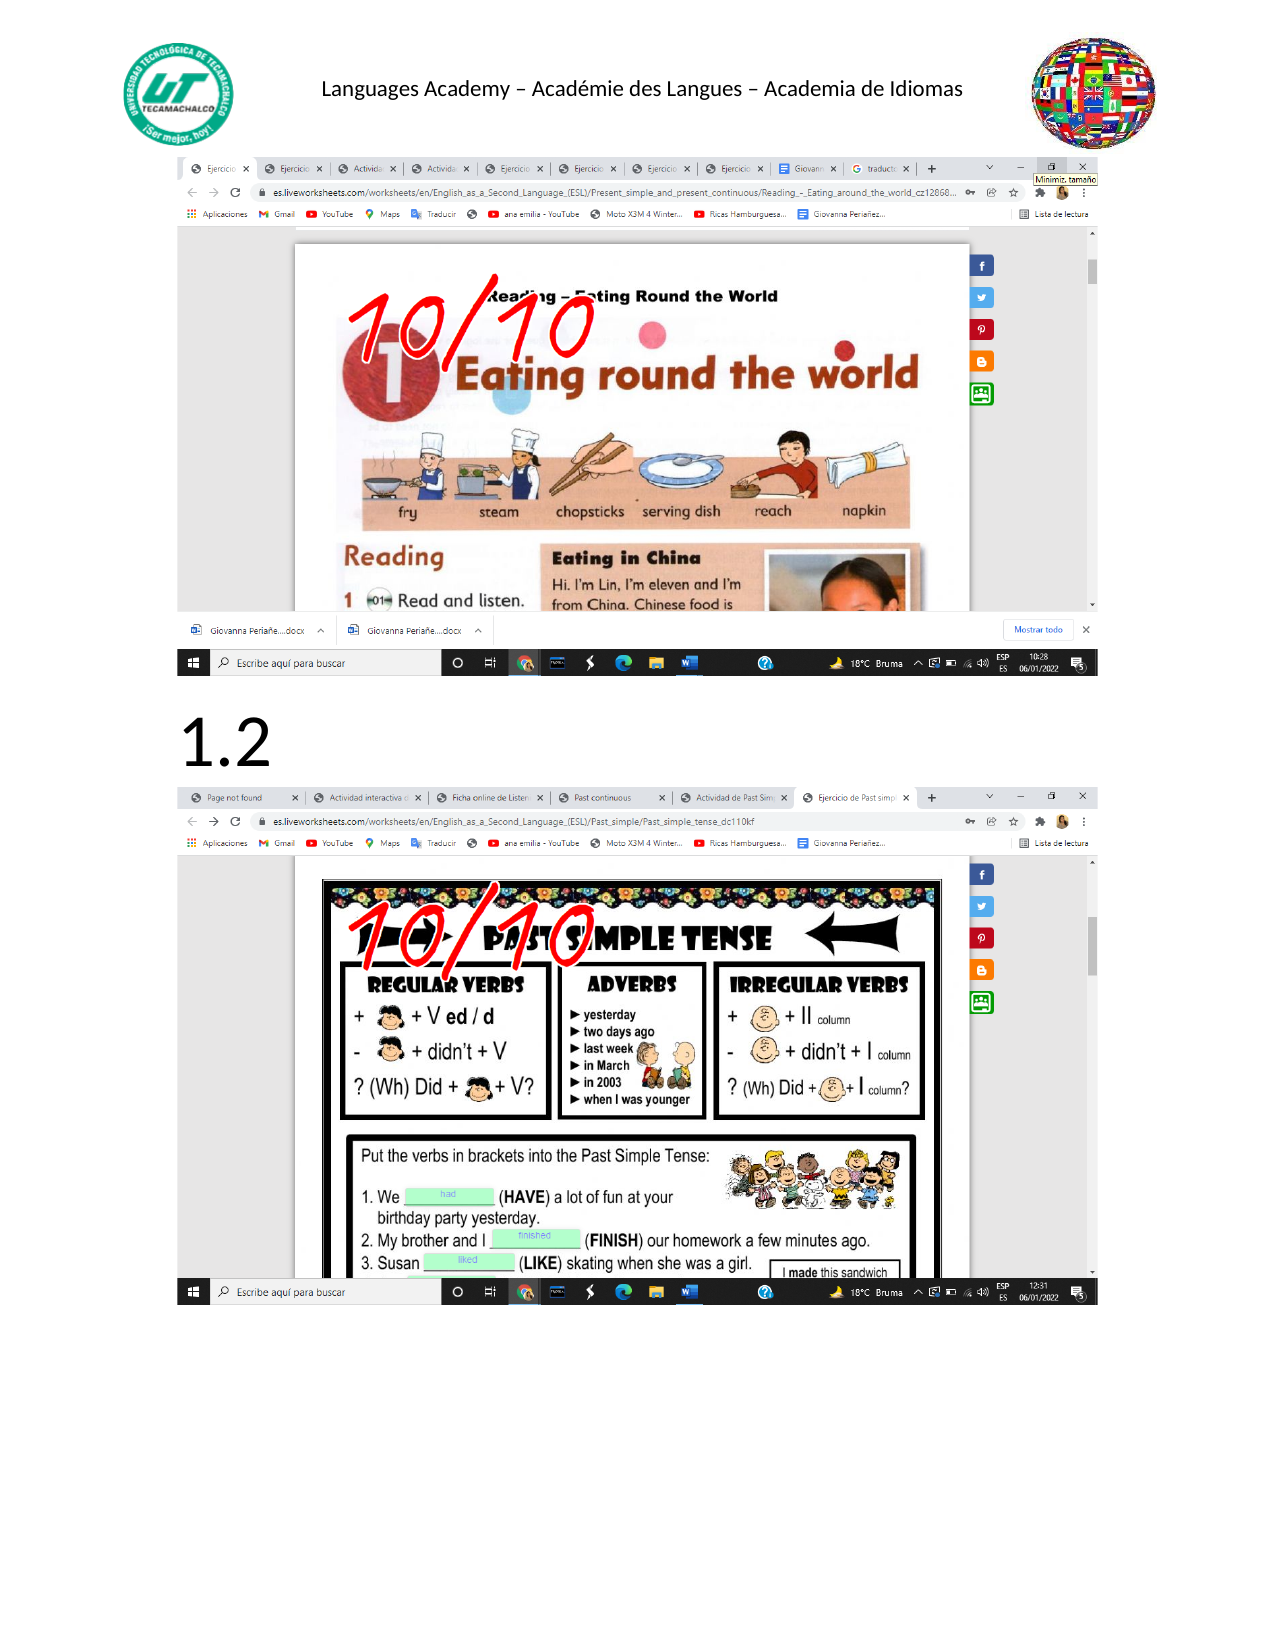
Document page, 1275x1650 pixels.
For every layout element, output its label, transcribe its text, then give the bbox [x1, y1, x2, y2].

picture [1025, 32, 1161, 154]
picture [177, 157, 1098, 676]
text 1.2 [177, 694, 1098, 787]
picture [177, 787, 1098, 1305]
picture [123, 43, 245, 146]
